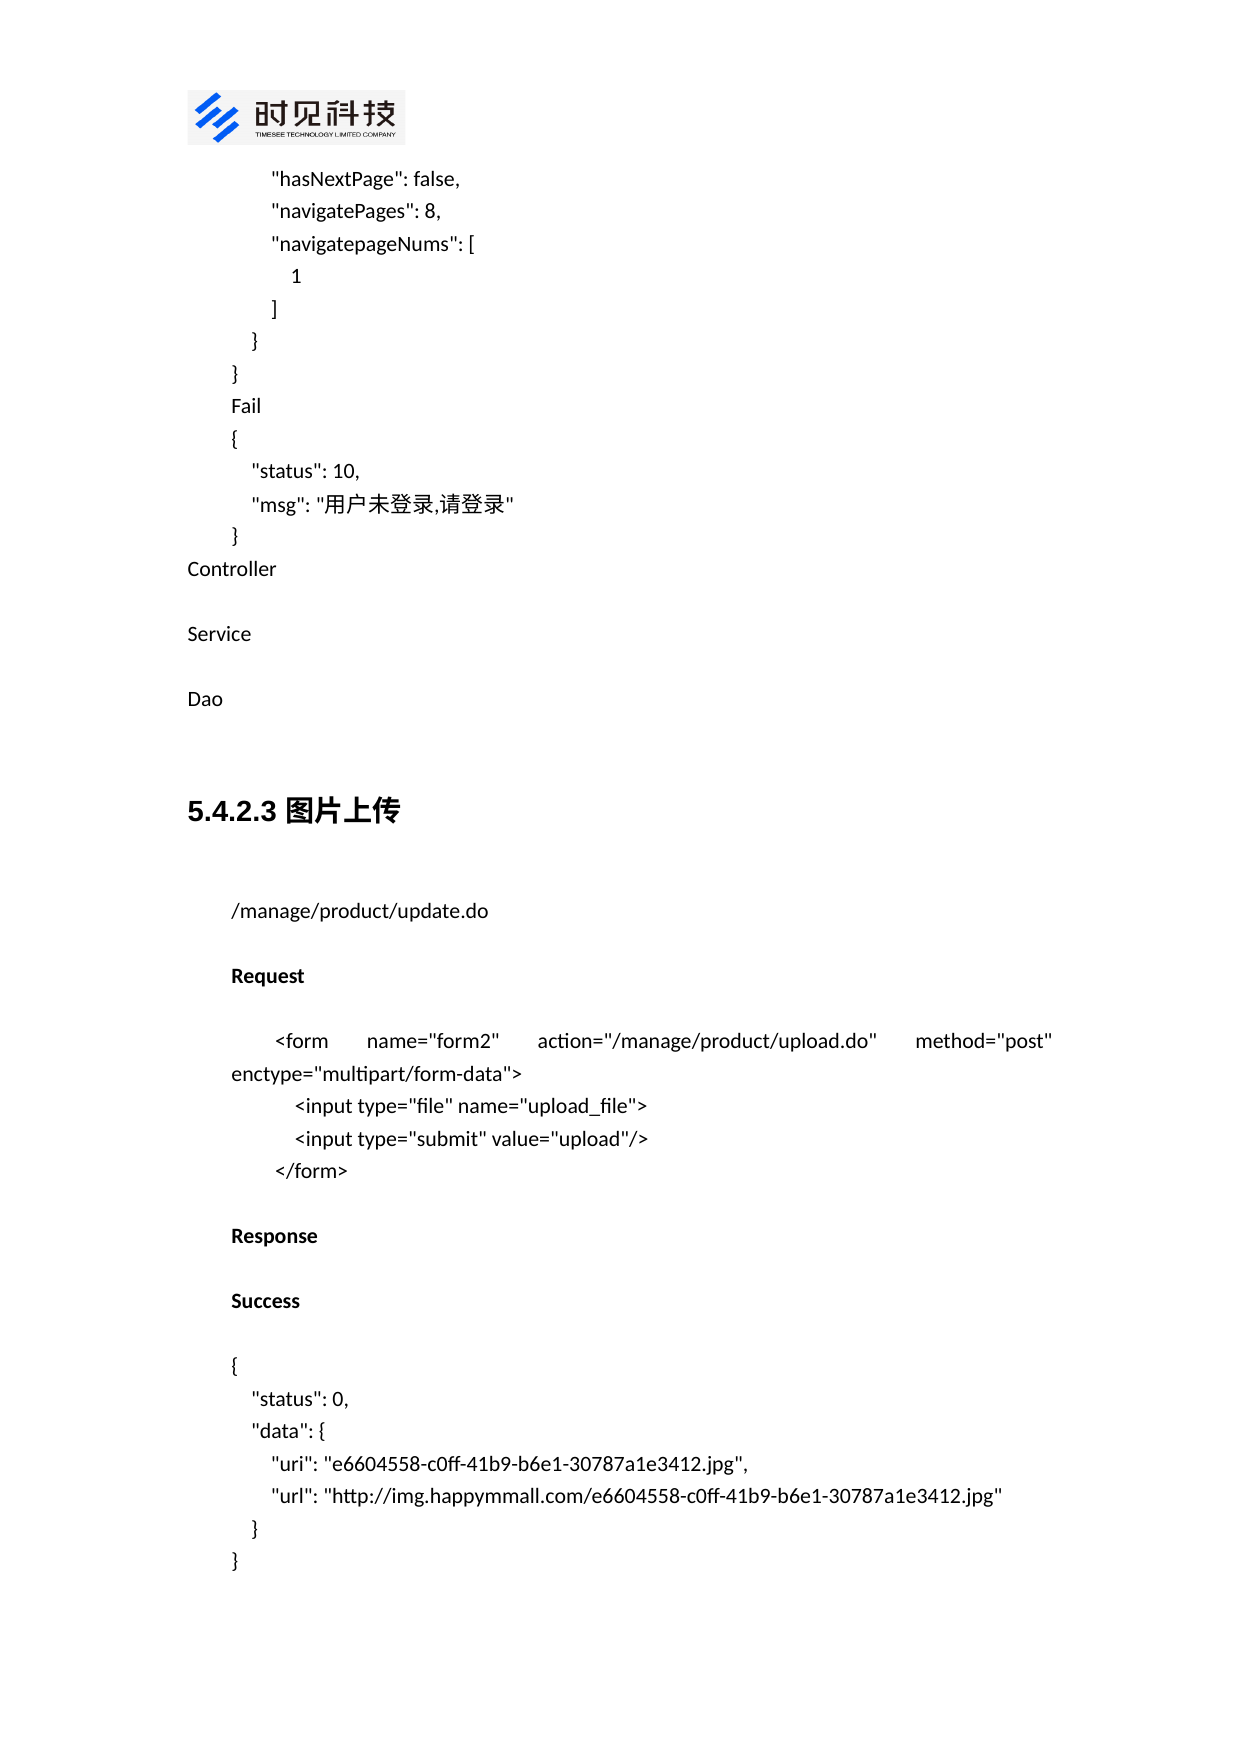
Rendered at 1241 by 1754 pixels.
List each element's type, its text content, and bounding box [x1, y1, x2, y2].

text } [187, 1544, 1053, 1577]
subtitle 5.4.2.3 图片上传 [187, 776, 1053, 841]
text <input type="file" name="upload_file"> [231, 1089, 1053, 1122]
text 1 [187, 259, 1053, 292]
text "status": 0, [187, 1382, 1053, 1414]
text <form name="form2" action="/manage/product/upload.do" method="post" enctype="multipart/form-data"> [231, 1024, 1053, 1089]
text "navigatePages": 8, [187, 194, 1053, 227]
text <input type="submit" value="upload"/> [231, 1122, 1053, 1154]
text "msg": "用户未登录,请登录" [187, 487, 1053, 519]
text "url": "http://img.happymmall.com/e6604558-c0ff-41b9-b6e1-30787a1e3412.jpg" [187, 1479, 1053, 1512]
text } [187, 324, 1053, 357]
picture [187, 90, 406, 145]
text "uri": "e6604558-c0ff-41b9-b6e1-30787a1e3412.jpg", [187, 1447, 1053, 1479]
text ] [187, 292, 1053, 324]
text } [187, 357, 1053, 389]
text "data": { [187, 1414, 1053, 1447]
text "hasNextPage": false, [187, 162, 1053, 194]
text Success [187, 1284, 1053, 1317]
text Controller [187, 552, 1053, 584]
text Fail [187, 389, 1053, 422]
text </form> [231, 1154, 1053, 1187]
text Request [187, 959, 1053, 992]
text { [187, 1349, 1053, 1382]
text Dao [187, 682, 1053, 714]
text { [187, 422, 1053, 454]
text "navigatepageNums": [ [187, 227, 1053, 259]
text } [187, 519, 1053, 552]
text Service [187, 617, 1053, 649]
text Response [187, 1219, 1053, 1252]
text "status": 10, [187, 454, 1053, 487]
text } [187, 1512, 1053, 1544]
text /manage/product/update.do [187, 894, 1053, 927]
